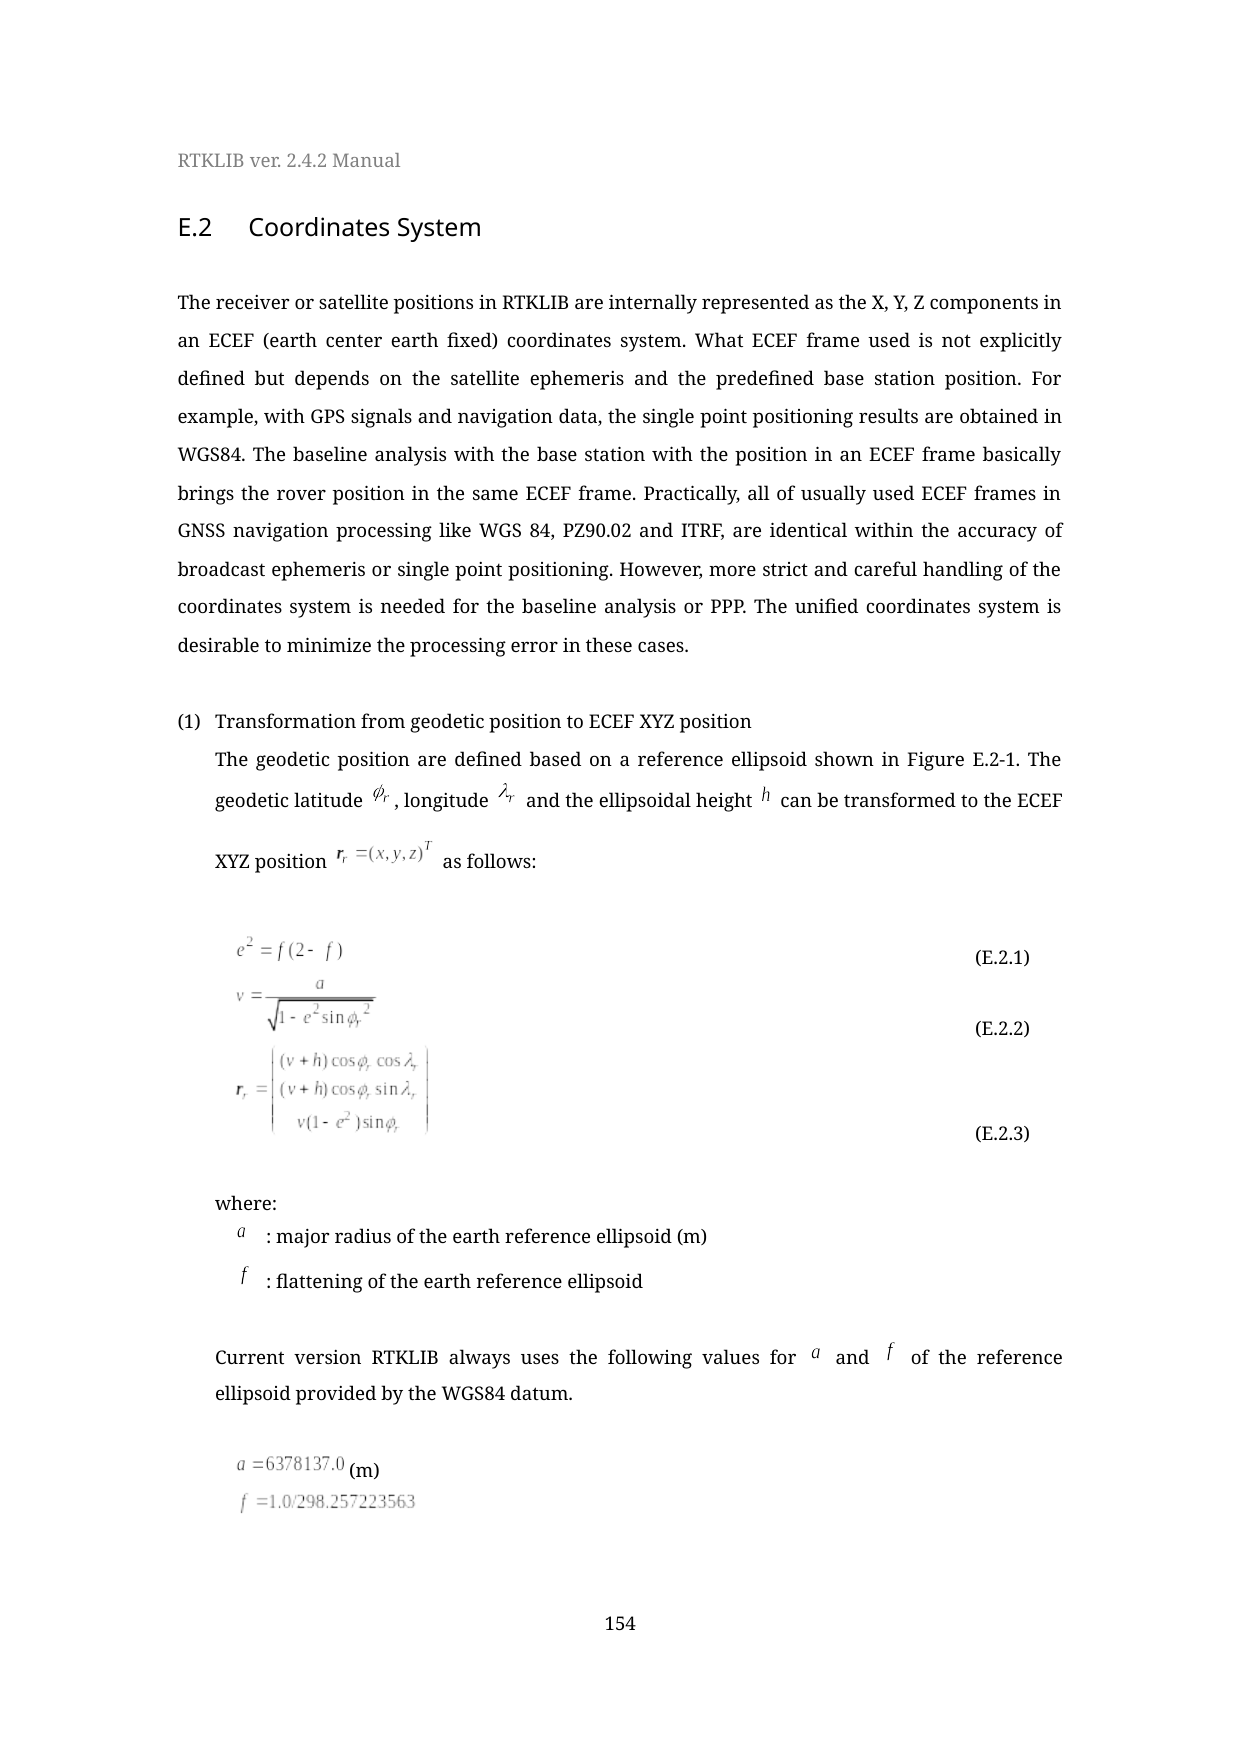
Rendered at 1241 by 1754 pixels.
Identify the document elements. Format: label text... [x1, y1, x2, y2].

text : major radius of the earth reference ellipsoid (m) [233, 1222, 1063, 1260]
text The receiver or satellite positions in RTKLIB are internally represented as the X, Y, Z components in an ECEF (earth center earth fixed) coordinates system. What ECEF frame used is not explicitly defined but depends on the satellite ephemeris and the predefined base station position. For example, with GPS signals and navigation data, the single point positioning results are obtained in WGS84. The baseline analysis with the base station with the position in an ECEF frame basically brings the rover position in the same ECEF frame. Practically, all of usually used ECEF frames in GNSS navigation processing like WGS 84, PZ90.02 and ITRF, are identical within the accuracy of broadcast ephemeris or single point positioning. However, more strict and careful handling of the coordinates system is needed for the baseline analysis or PPP. The unified coordinates system is desirable to minimize the processing error in these cases. [177, 283, 1063, 664]
text (E.2.2) [233, 970, 1063, 1041]
subtitle E.2 Coordinates System [177, 207, 1063, 245]
text (E.2.1) [233, 930, 1063, 970]
list Transformation from geodetic position to ECEF XYZ position [177, 702, 1063, 740]
text : flattening of the earth reference ellipsoid [233, 1260, 1063, 1298]
text Current version RTKLIB always uses the following values for and of the reference ellipsoid provided by the WGS84 datum. [215, 1336, 1063, 1412]
text (m) [233, 1450, 1063, 1488]
text (E.2.3) [233, 1041, 1063, 1146]
text The geodetic position are defined based on a reference ellipsoid shown in Figure E.2-1. The geodetic latitude , longitude and the ellipsoidal height can be transformed to the ECEF XYZ position as follows: [215, 740, 1063, 892]
text where: [215, 1184, 1063, 1222]
